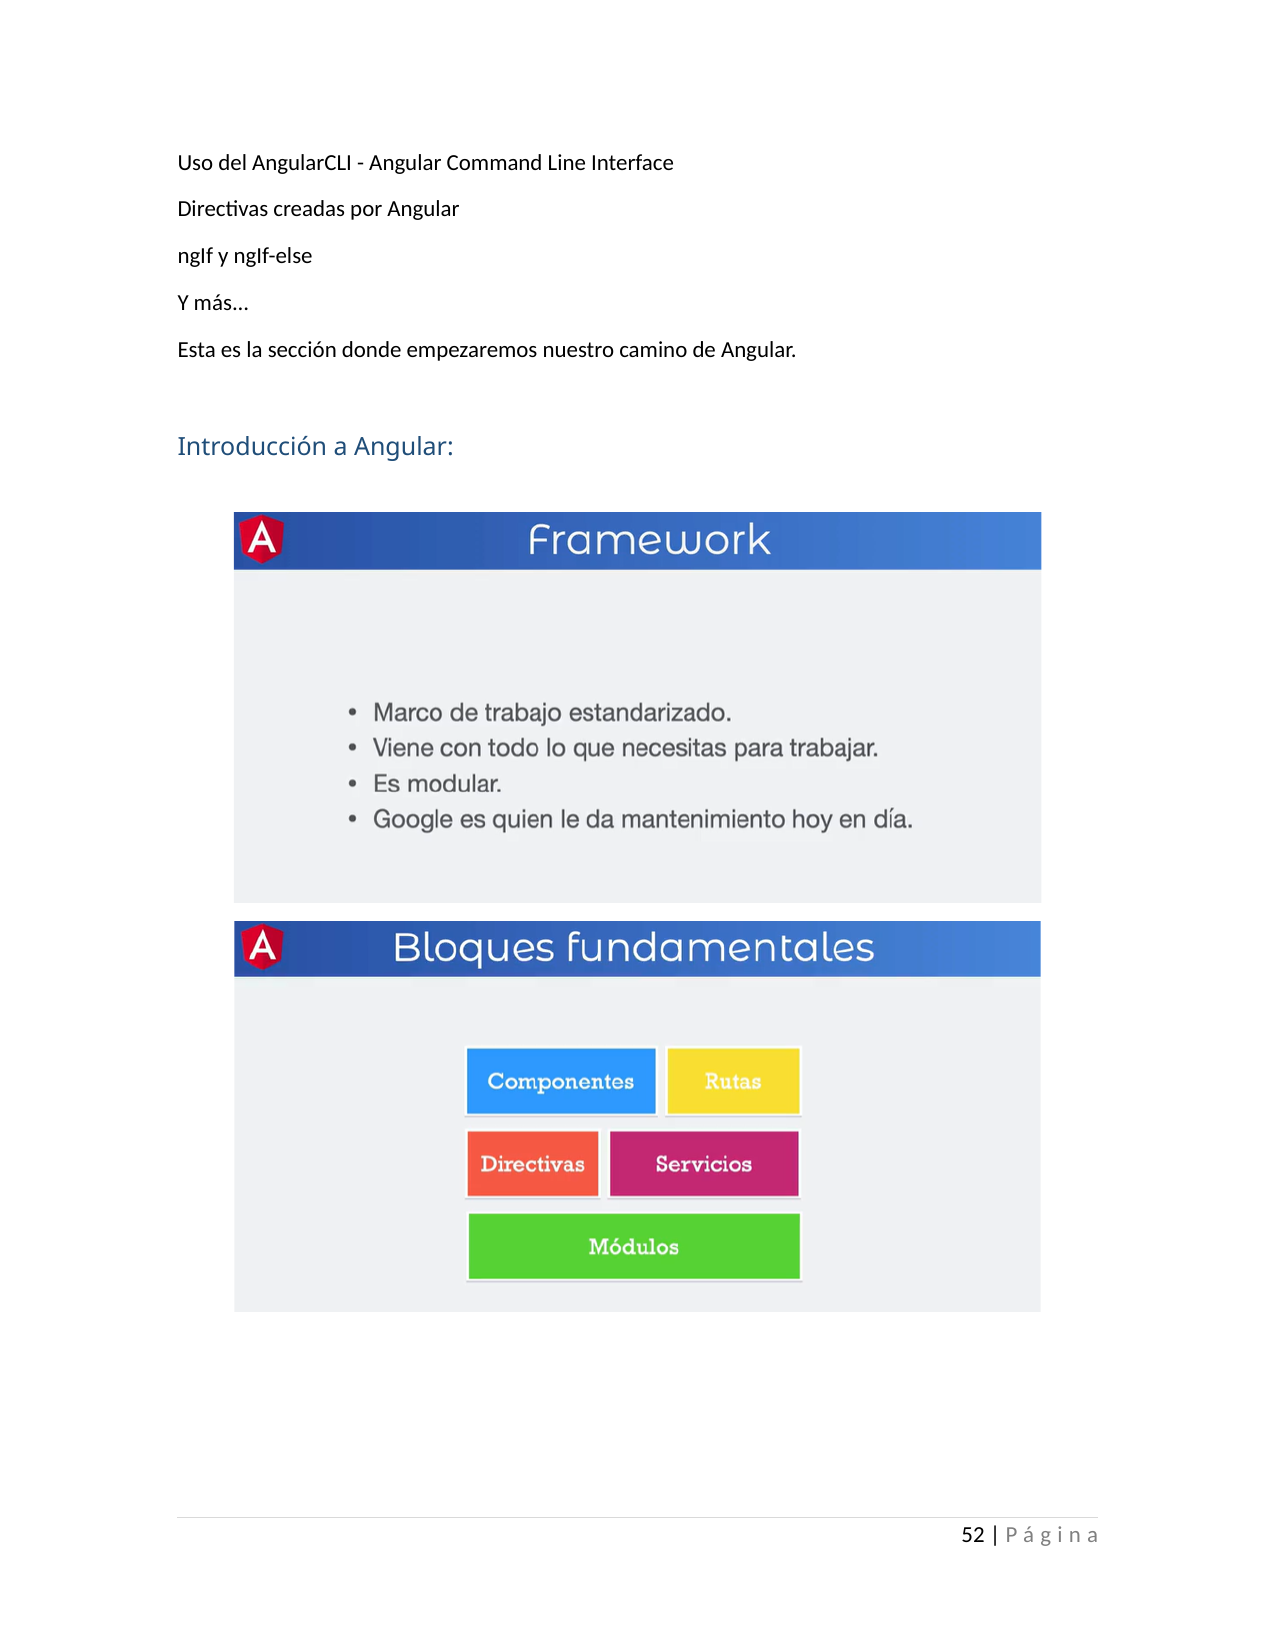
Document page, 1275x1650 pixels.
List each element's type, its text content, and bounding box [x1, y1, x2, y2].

picture [234, 921, 1041, 1312]
picture [233, 512, 1042, 903]
subtitle Introducción a Angular: [177, 429, 1098, 463]
text Uso del AngularCLI - Angular Command Line Interface [177, 148, 1098, 176]
text Esta es la sección donde empezaremos nuestro camino de Angular. [177, 335, 1098, 363]
text Y más... [177, 288, 1098, 316]
text Directivas creadas por Angular [177, 194, 1098, 222]
text ngIf y ngIf-else [177, 241, 1098, 269]
